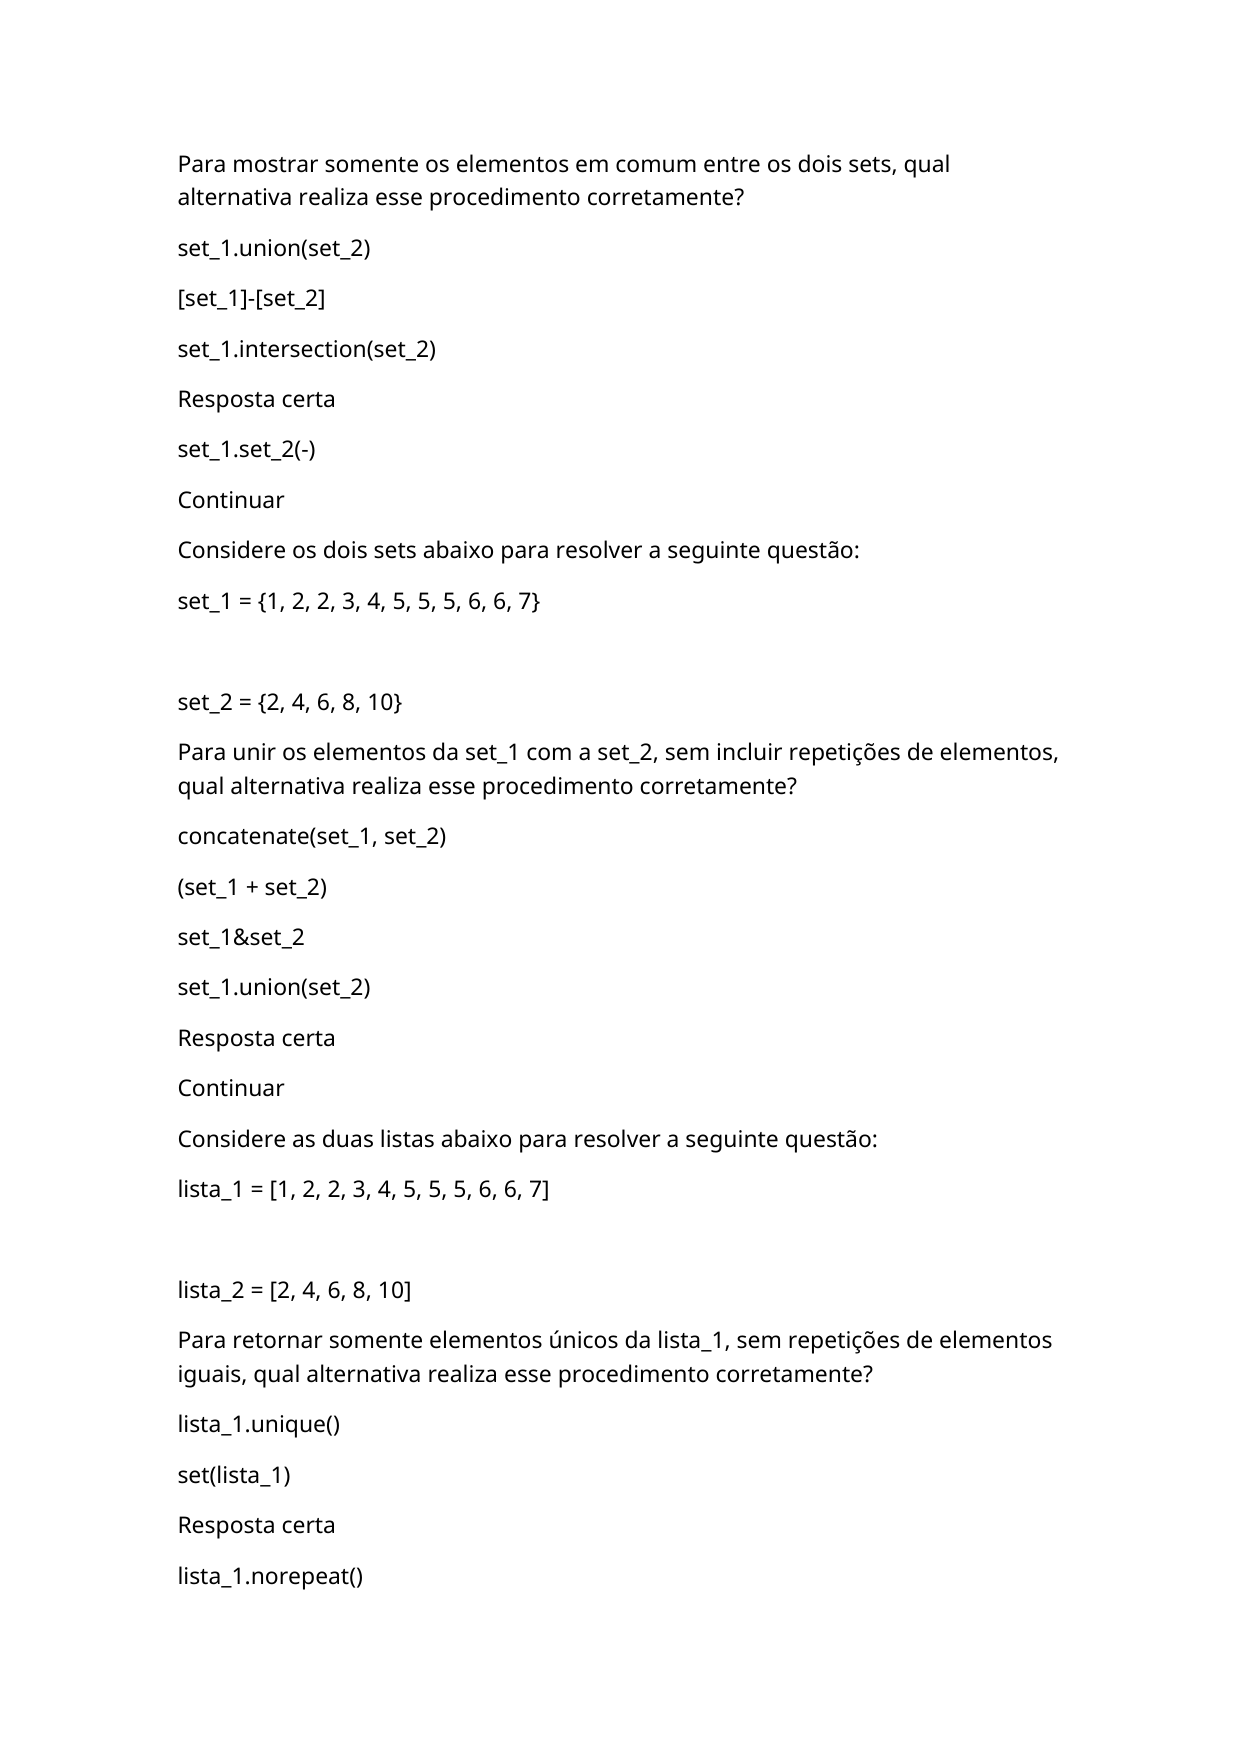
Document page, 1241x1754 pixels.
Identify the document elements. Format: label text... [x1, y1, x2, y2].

text lista_1 = [1, 2, 2, 3, 4, 5, 5, 5, 6, 6, 7] [177, 1173, 1063, 1204]
text set_1 = {1, 2, 2, 3, 4, 5, 5, 5, 6, 6, 7} [177, 585, 1063, 616]
text (set_1 + set_2) [177, 871, 1063, 902]
text set_1.intersection(set_2) [177, 333, 1063, 364]
text Continuar [177, 484, 1063, 515]
text set_1.set_2(-) [177, 433, 1063, 465]
text set_1&set_2 [177, 921, 1063, 952]
text Para unir os elementos da set_1 com a set_2, sem incluir repetições de elementos, qual alternativa realiza esse procedimento corretamente? [177, 736, 1063, 801]
text Considere as duas listas abaixo para resolver a seguinte questão: [177, 1123, 1063, 1154]
text lista_1.norepeat() [177, 1560, 1063, 1591]
text Resposta certa [177, 1509, 1063, 1541]
text Continuar [177, 1072, 1063, 1103]
text lista_1.unique() [177, 1408, 1063, 1440]
text lista_2 = [2, 4, 6, 8, 10] [177, 1274, 1063, 1305]
text Resposta certa [177, 383, 1063, 414]
text [set_1]-[set_2] [177, 282, 1063, 313]
text set(lista_1) [177, 1459, 1063, 1490]
text Para mostrar somente os elementos em comum entre os dois sets, qual alternativa realiza esse procedimento corretamente? [177, 148, 1063, 213]
text Resposta certa [177, 1022, 1063, 1053]
text Considere os dois sets abaixo para resolver a seguinte questão: [177, 534, 1063, 566]
text concatenate(set_1, set_2) [177, 820, 1063, 851]
text Para retornar somente elementos únicos da lista_1, sem repetições de elementos iguais, qual alternativa realiza esse procedimento corretamente? [177, 1324, 1063, 1389]
text set_1.union(set_2) [177, 232, 1063, 263]
text set_2 = {2, 4, 6, 8, 10} [177, 686, 1063, 717]
text set_1.union(set_2) [177, 971, 1063, 1003]
